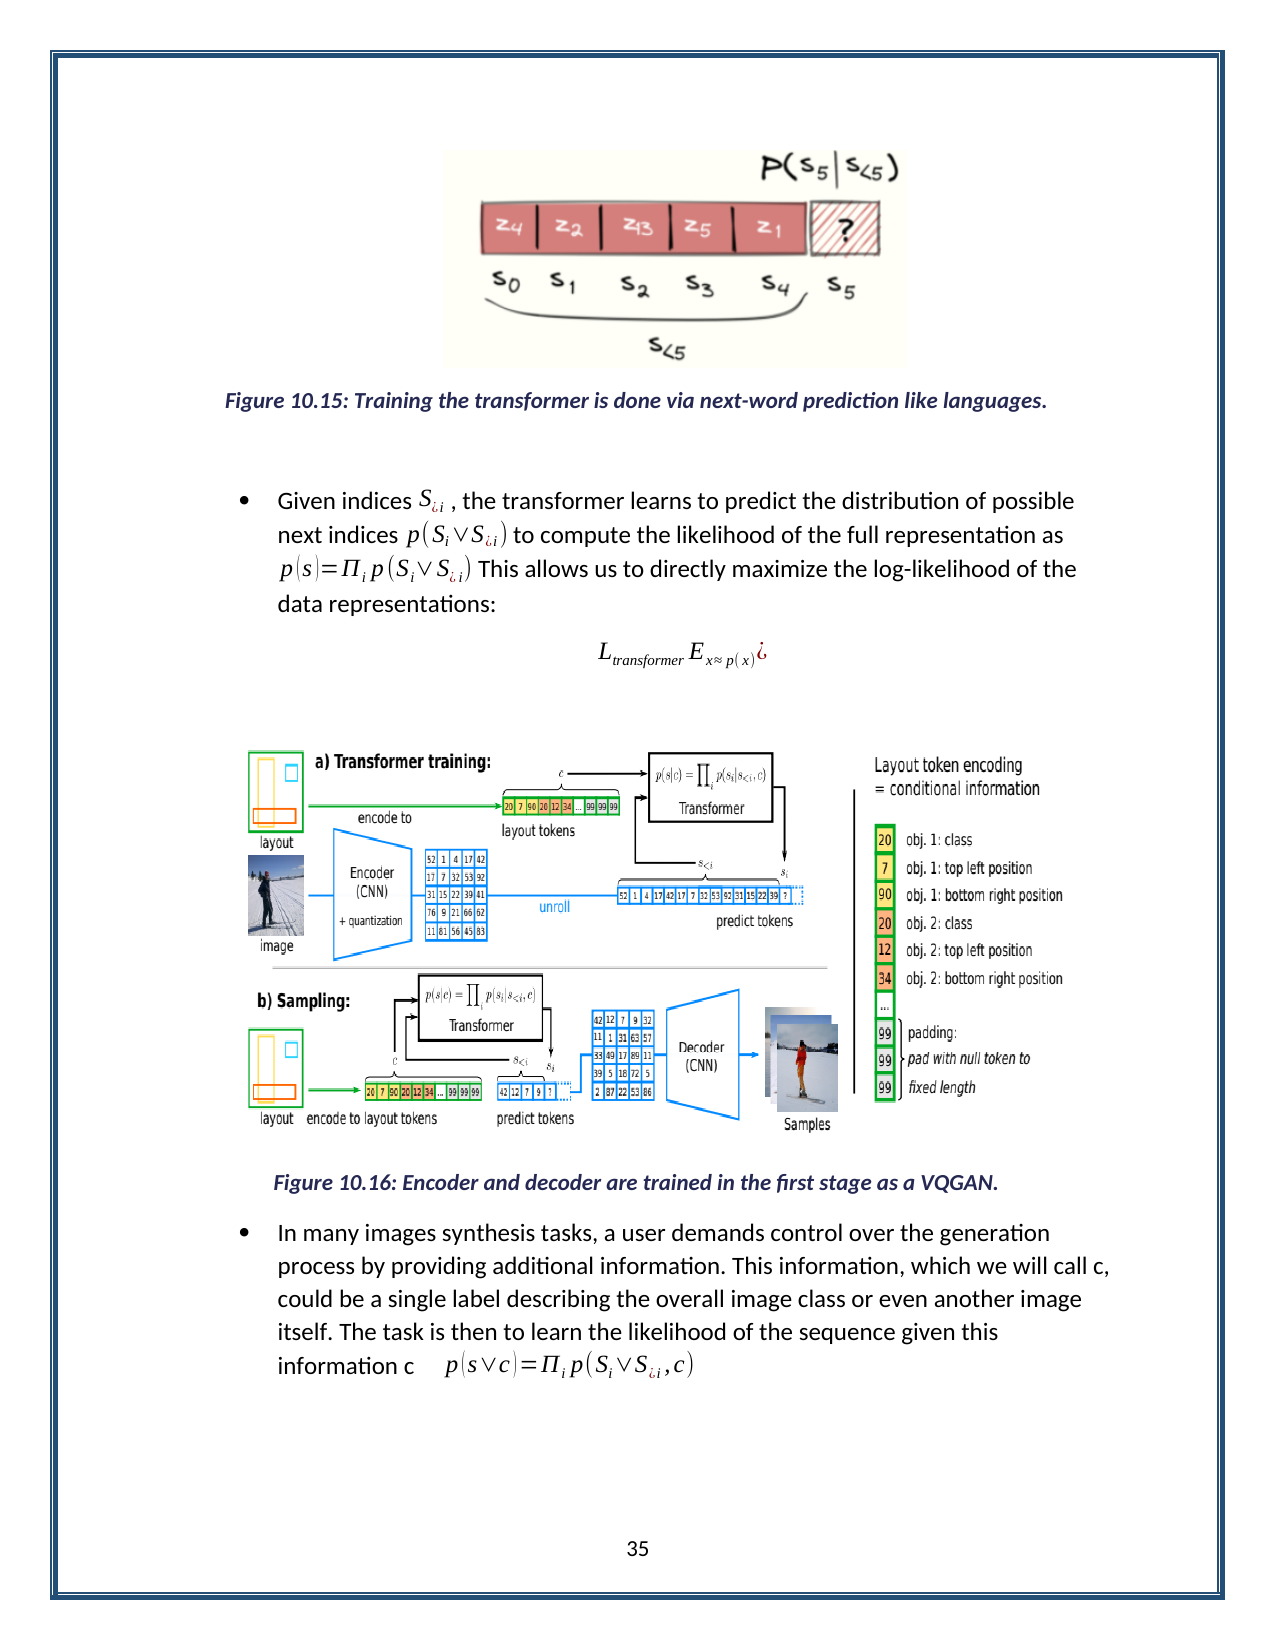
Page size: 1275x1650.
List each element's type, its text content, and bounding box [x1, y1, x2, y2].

list Given indices , the transformer learns to predict the distribution of possible next indices to compute the likelihood of the full representation as This allows us to directly maximize the log-likelihood of the data representations: [240, 485, 1125, 618]
list In many images synthesis tasks, a user demands control over the generation process by providing additional information. This information, which we will call c, could be a single label describing the overall image class or even another image itself. The task is then to learn the likelihood of the sequence given this information c [240, 1217, 1125, 1382]
picture [443, 150, 907, 368]
picture [233, 738, 1080, 1150]
